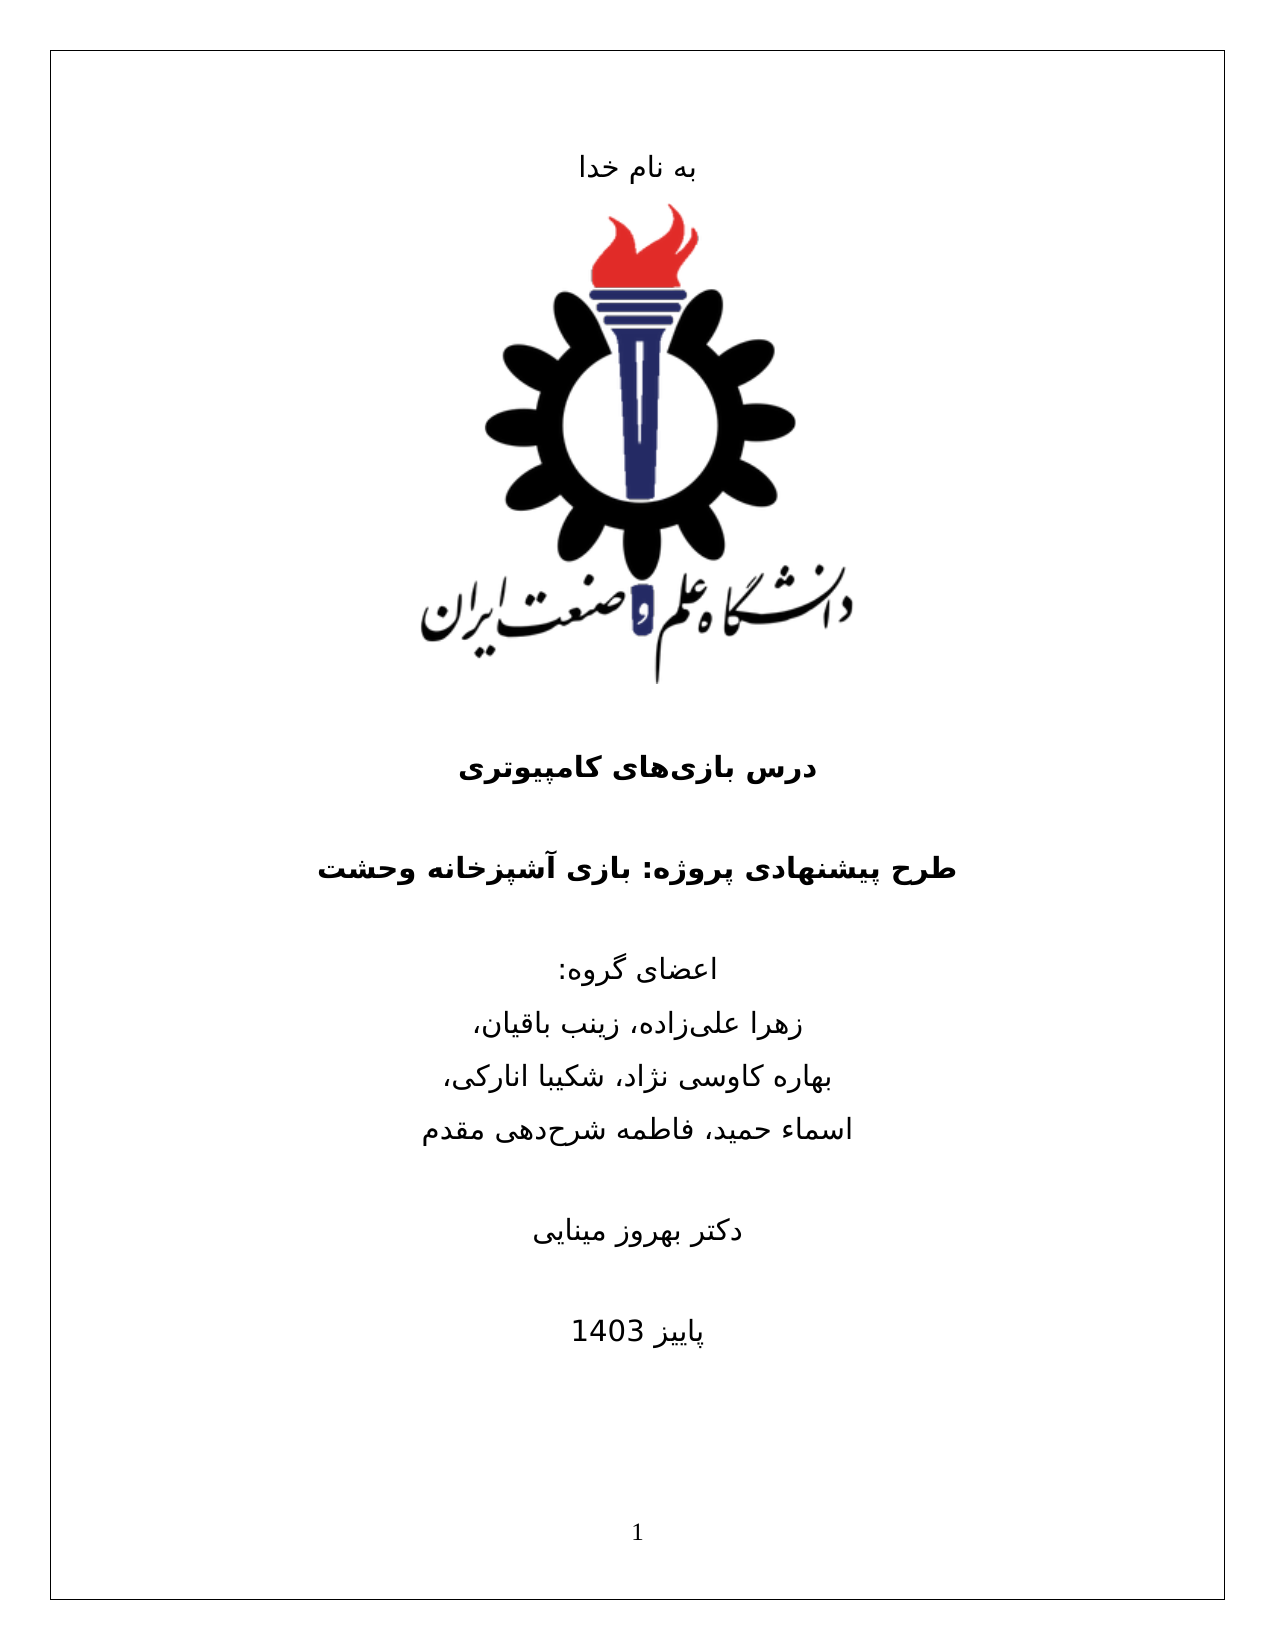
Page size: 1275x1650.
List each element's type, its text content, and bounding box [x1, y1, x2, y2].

text به نام خدا [150, 150, 1125, 184]
text طرح پیشنهادی پروژه: بازی آشپزخانه وحشت [150, 852, 1125, 886]
text بهاره کاوسی نژاد، شکیبا انارکی، [150, 1059, 1125, 1093]
text دکتر بهروز مینایی [150, 1214, 1125, 1248]
text اسماء حمید، فاطمه شرح‌دهی مقدم [150, 1113, 1125, 1147]
text پاییز 1403 [150, 1315, 1125, 1349]
text اعضای گروه: [150, 953, 1125, 987]
text درس بازی‌های کامپیوتری [150, 751, 1125, 784]
text زهرا علی‌زاده، زینب باقیان، [150, 1006, 1125, 1040]
picture [400, 203, 875, 684]
